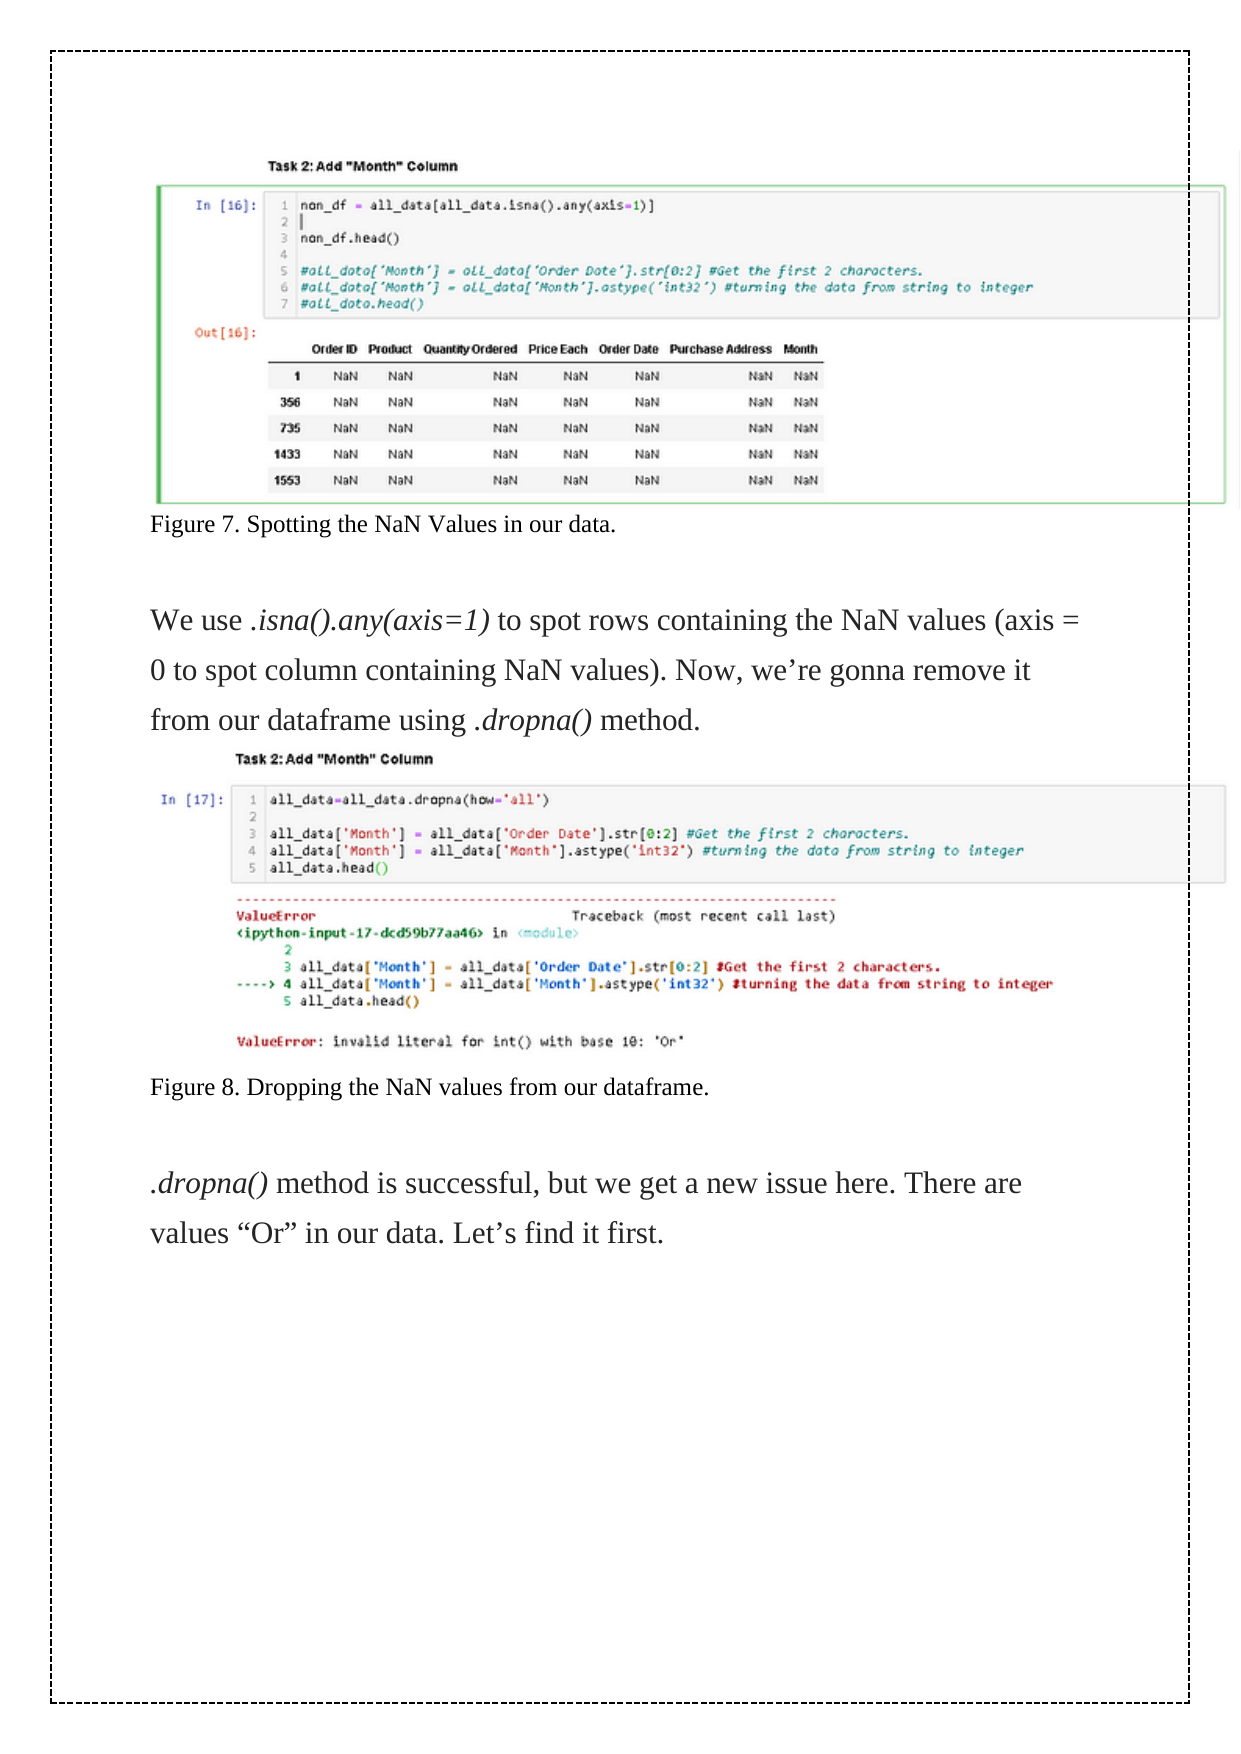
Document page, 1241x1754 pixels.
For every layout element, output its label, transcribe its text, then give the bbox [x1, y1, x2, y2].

text Figure 8. Dropping the NaN values from our dataframe. [150, 1072, 1090, 1101]
text Figure 7. Spotting the NaN Values in our data. [150, 509, 1090, 538]
text .dropna() method is successful, but we get a new issue here. There are values “Or” in our data. Let’s find it first. [150, 1151, 1090, 1251]
picture [150, 737, 1241, 1072]
picture [150, 150, 1241, 509]
text We use .isna().any(axis=1) to spot rows containing the NaN values (axis = 0 to spot column containing NaN values). Now, we’re gonna remove it from our dataframe using .dropna() method. [150, 588, 1090, 737]
